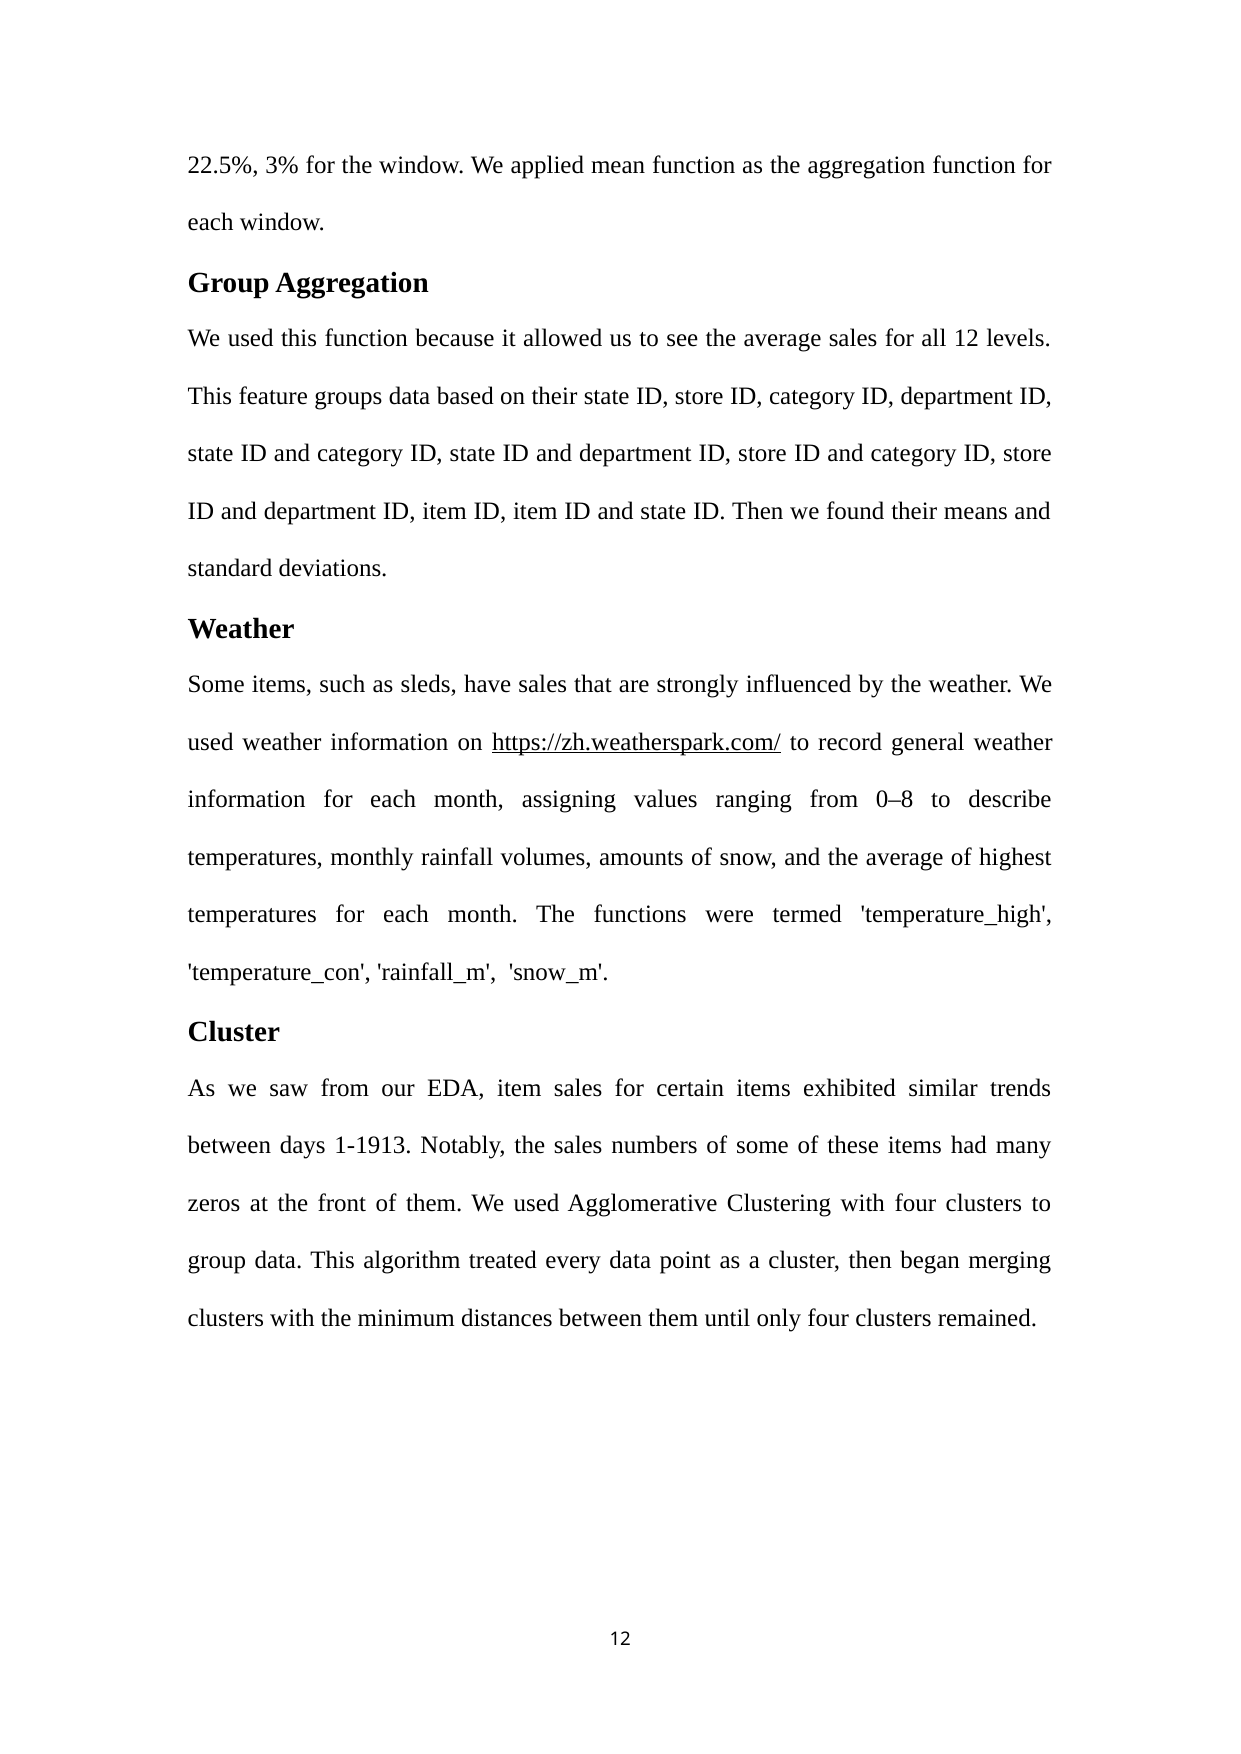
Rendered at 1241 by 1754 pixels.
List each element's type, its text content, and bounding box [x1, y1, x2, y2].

text We used this function because it allowed us to see the average sales for all 12 levels. This feature groups data based on their state ID, store ID, category ID, department ID, state ID and category ID, state ID and department ID, store ID and category ID, store ID and department ID, item ID, item ID and state ID. Then we found their means and standard deviations. [187, 323, 1053, 582]
subtitle Group Aggregation [187, 265, 1053, 298]
subtitle Cluster [187, 1014, 1053, 1048]
text As we saw from our EDA, item sales for certain items exhibited similar trends between days 1-1913. Notably, the sales numbers of some of these items had many zeros at the front of them. We used Agglomerative Clustering with four clusters to group data. This algorithm treated every data point as a cluster, then began merging clusters with the minimum distances between them until only four clusters remained. [187, 1073, 1053, 1332]
text Some items, such as sleds, have sales that are strongly influenced by the weather. We used weather information on https://zh.weatherspark.com/ to record general weather information for each month, assigning values ranging from 0–8 to describe temperatures, monthly rainfall volumes, amounts of snow, and the average of highest temperatures for each month. The functions were termed 'temperature_high', 'temperature_con', 'rainfall_m', 'snow_m'. [187, 669, 1053, 986]
subtitle Weather [187, 611, 1053, 644]
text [187, 150, 1053, 236]
